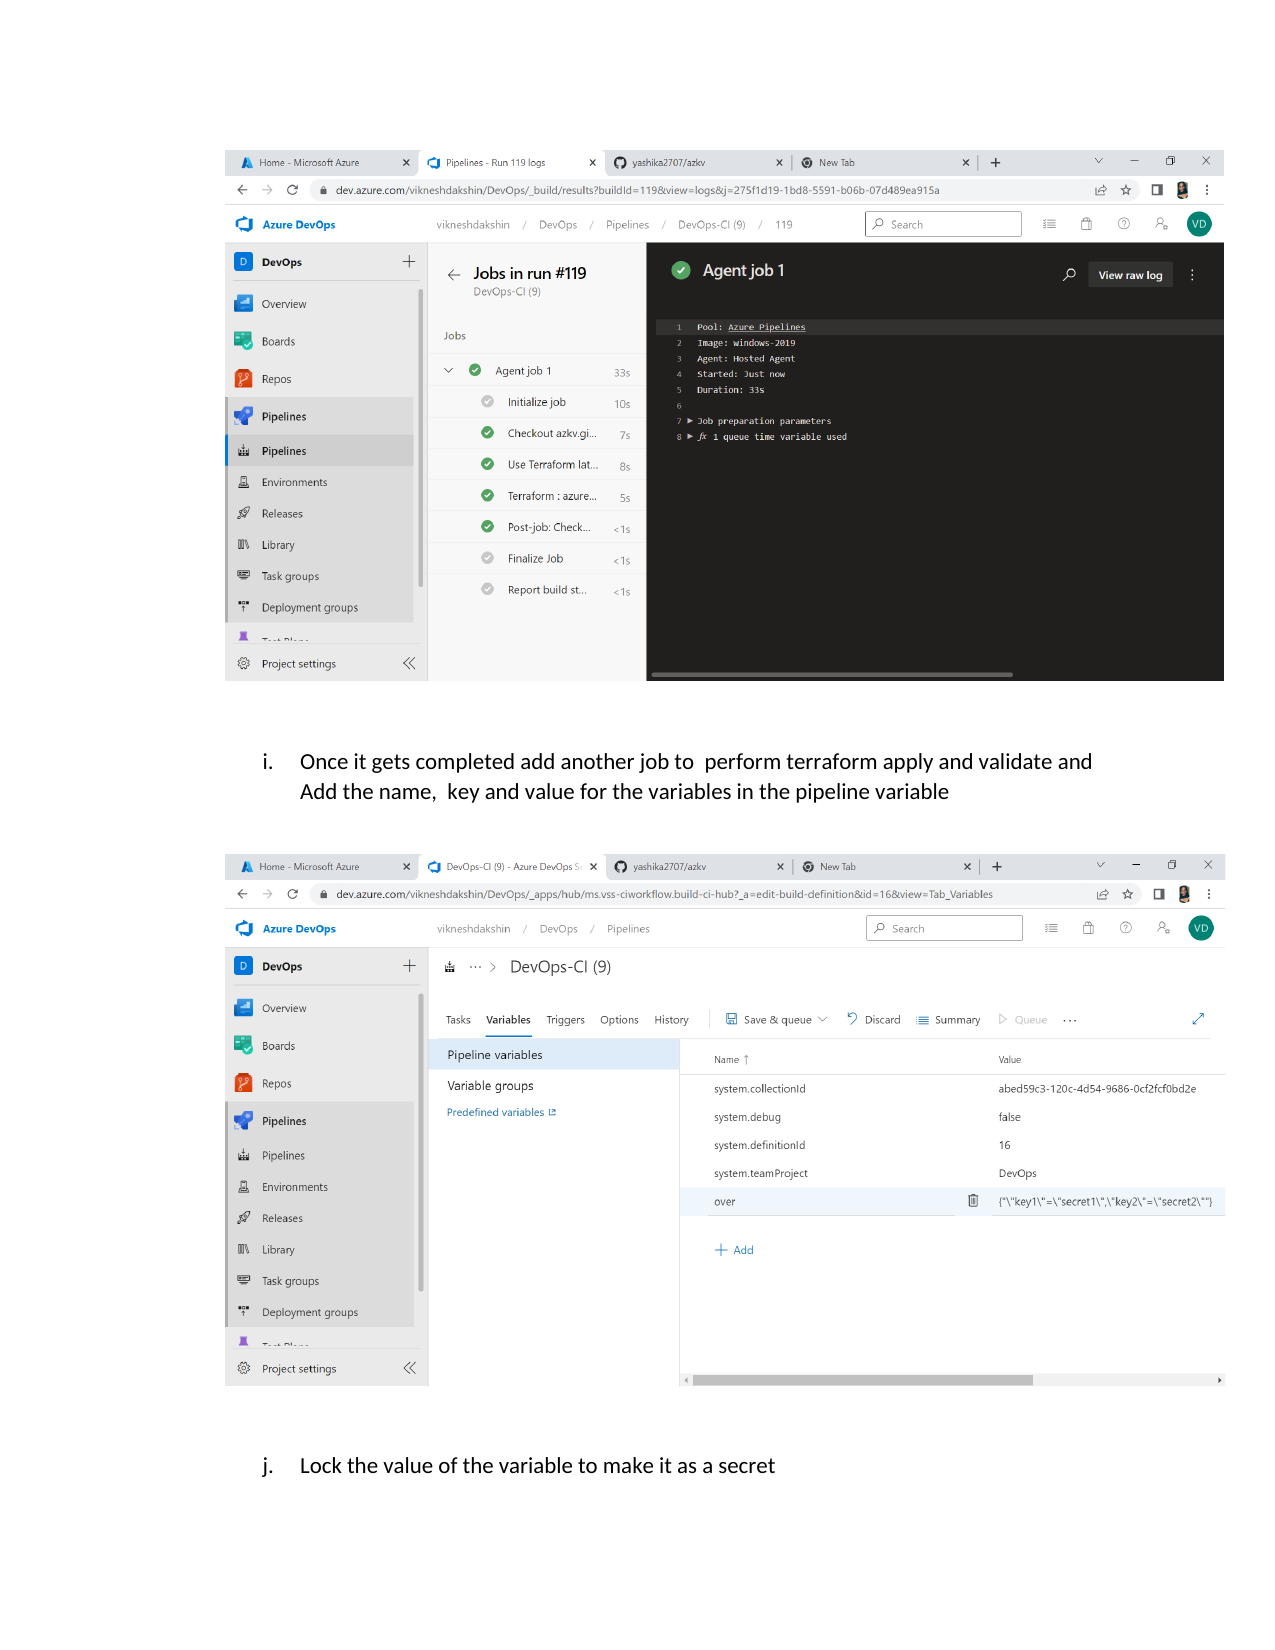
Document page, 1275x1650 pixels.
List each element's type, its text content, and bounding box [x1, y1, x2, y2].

picture [225, 854, 1226, 1386]
list Once it gets completed add another job to perform terraform apply and validate and Add the name, key and value for the variables in the pipeline variable [262, 747, 1125, 805]
picture [225, 150, 1224, 681]
list Lock the value of the variable to make it as a secret [262, 1451, 1125, 1479]
